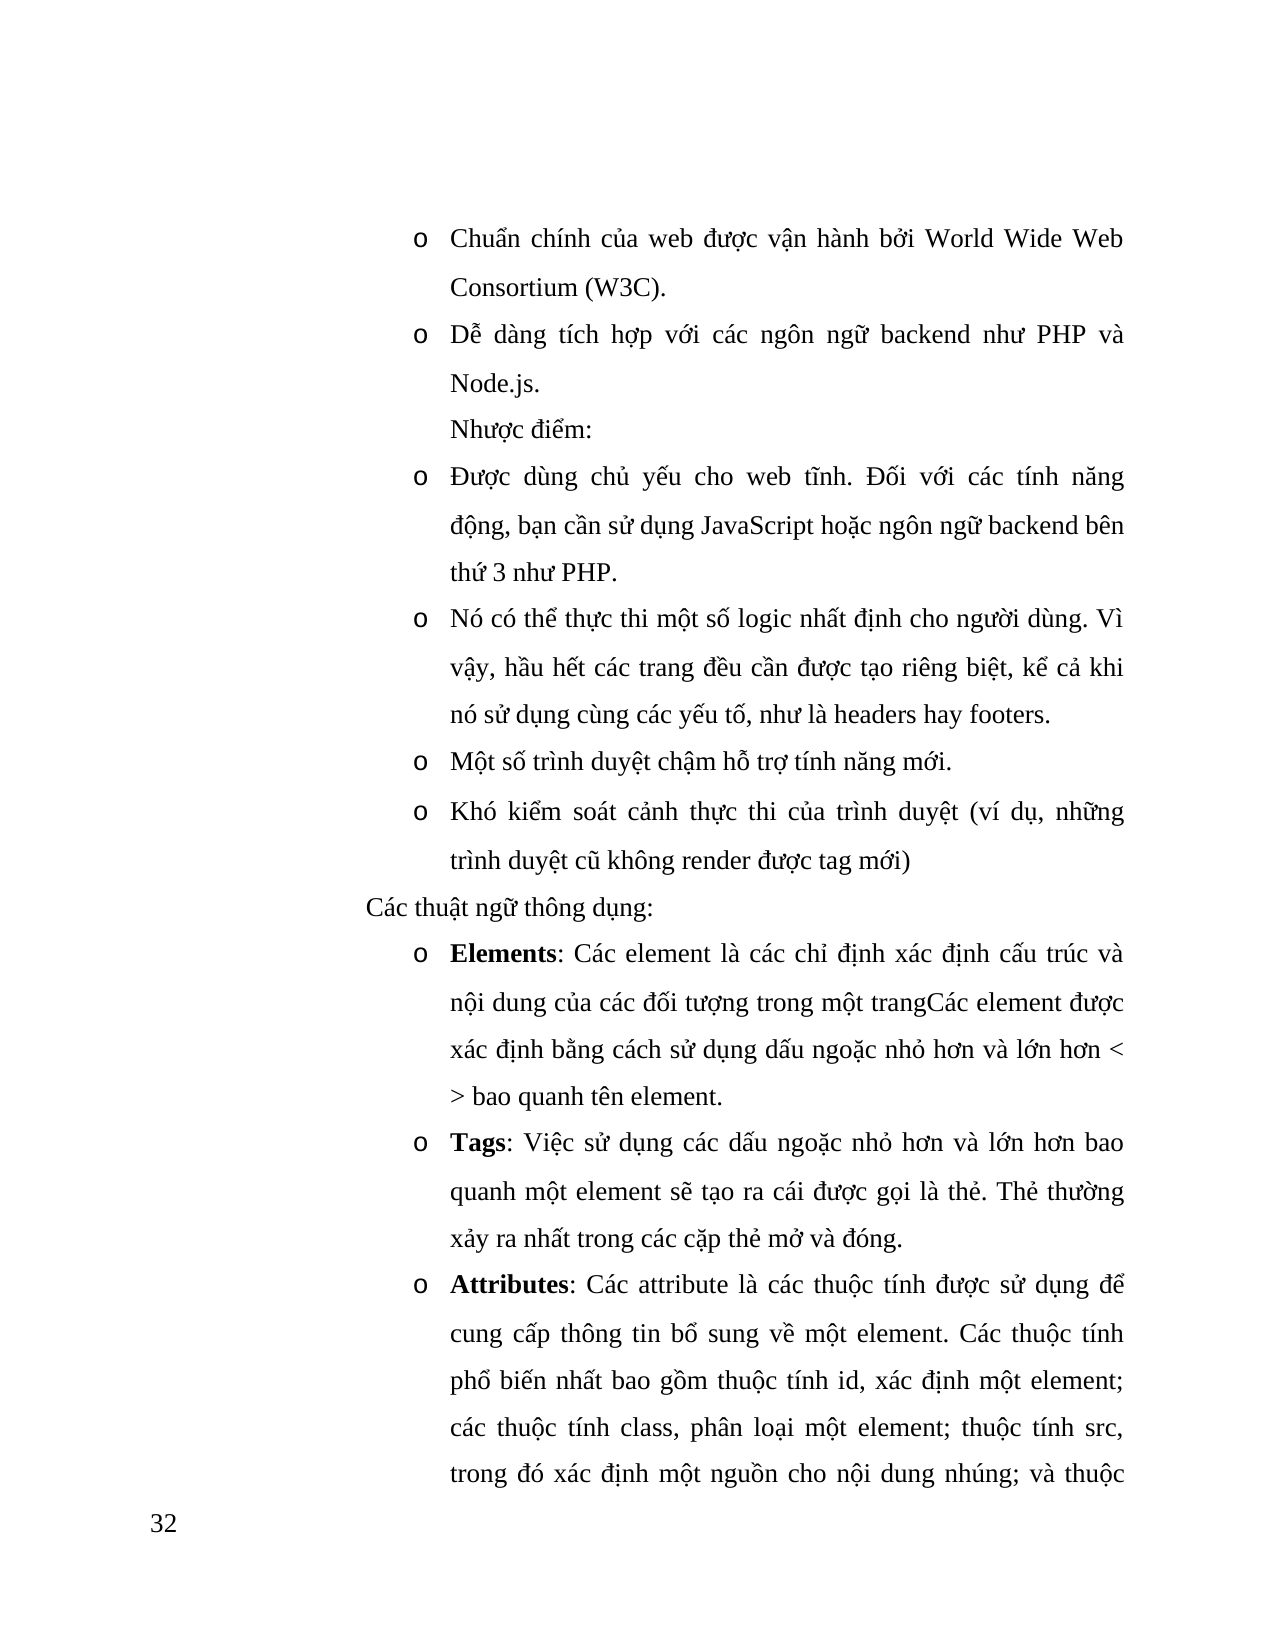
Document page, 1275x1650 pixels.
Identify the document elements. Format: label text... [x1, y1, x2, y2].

text Các thuật ngữ thông dụng: [366, 891, 1125, 922]
list Một số trình duyệt chậm hỗ trợ tính năng mới. [412, 745, 1125, 778]
list Nó có thể thực thi một số logic nhất định cho người dùng. Vì vậy, hầu hết các trang đều cần được tạo riêng biệt, kể cả khi nó sử dụng cùng các yếu tố, như là headers hay footers. [412, 603, 1125, 729]
text Nhược điểm: [450, 414, 1125, 445]
list Chuẩn chính của web được vận hành bởi World Wide Web Consortium (W3C). [412, 222, 1125, 302]
list Elements: Các element là các chỉ định xác định cấu trúc và nội dung của các đối tượng trong một trangCác element được xác định bằng cách sử dụng dấu ngoặc nhỏ hơn và lớn hơn < > bao quanh tên element. [412, 937, 1125, 1111]
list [412, 1268, 1125, 1489]
list Tags: Việc sử dụng các dấu ngoặc nhỏ hơn và lớn hơn bao quanh một element sẽ tạo ra cái được gọi là thẻ. Thẻ thường xảy ra nhất trong các cặp thẻ mở và đóng. [412, 1126, 1125, 1253]
list Được dùng chủ yếu cho web tĩnh. Đối với các tính năng động, bạn cần sử dụng JavaScript hoặc ngôn ngữ backend bên thứ 3 như PHP. [412, 460, 1125, 587]
list Dễ dàng tích hợp với các ngôn ngữ backend như PHP và Node.js. [412, 318, 1125, 398]
list Khó kiểm soát cảnh thực thi của trình duyệt (ví dụ, những trình duyệt cũ không render được tag mới) [412, 795, 1125, 875]
